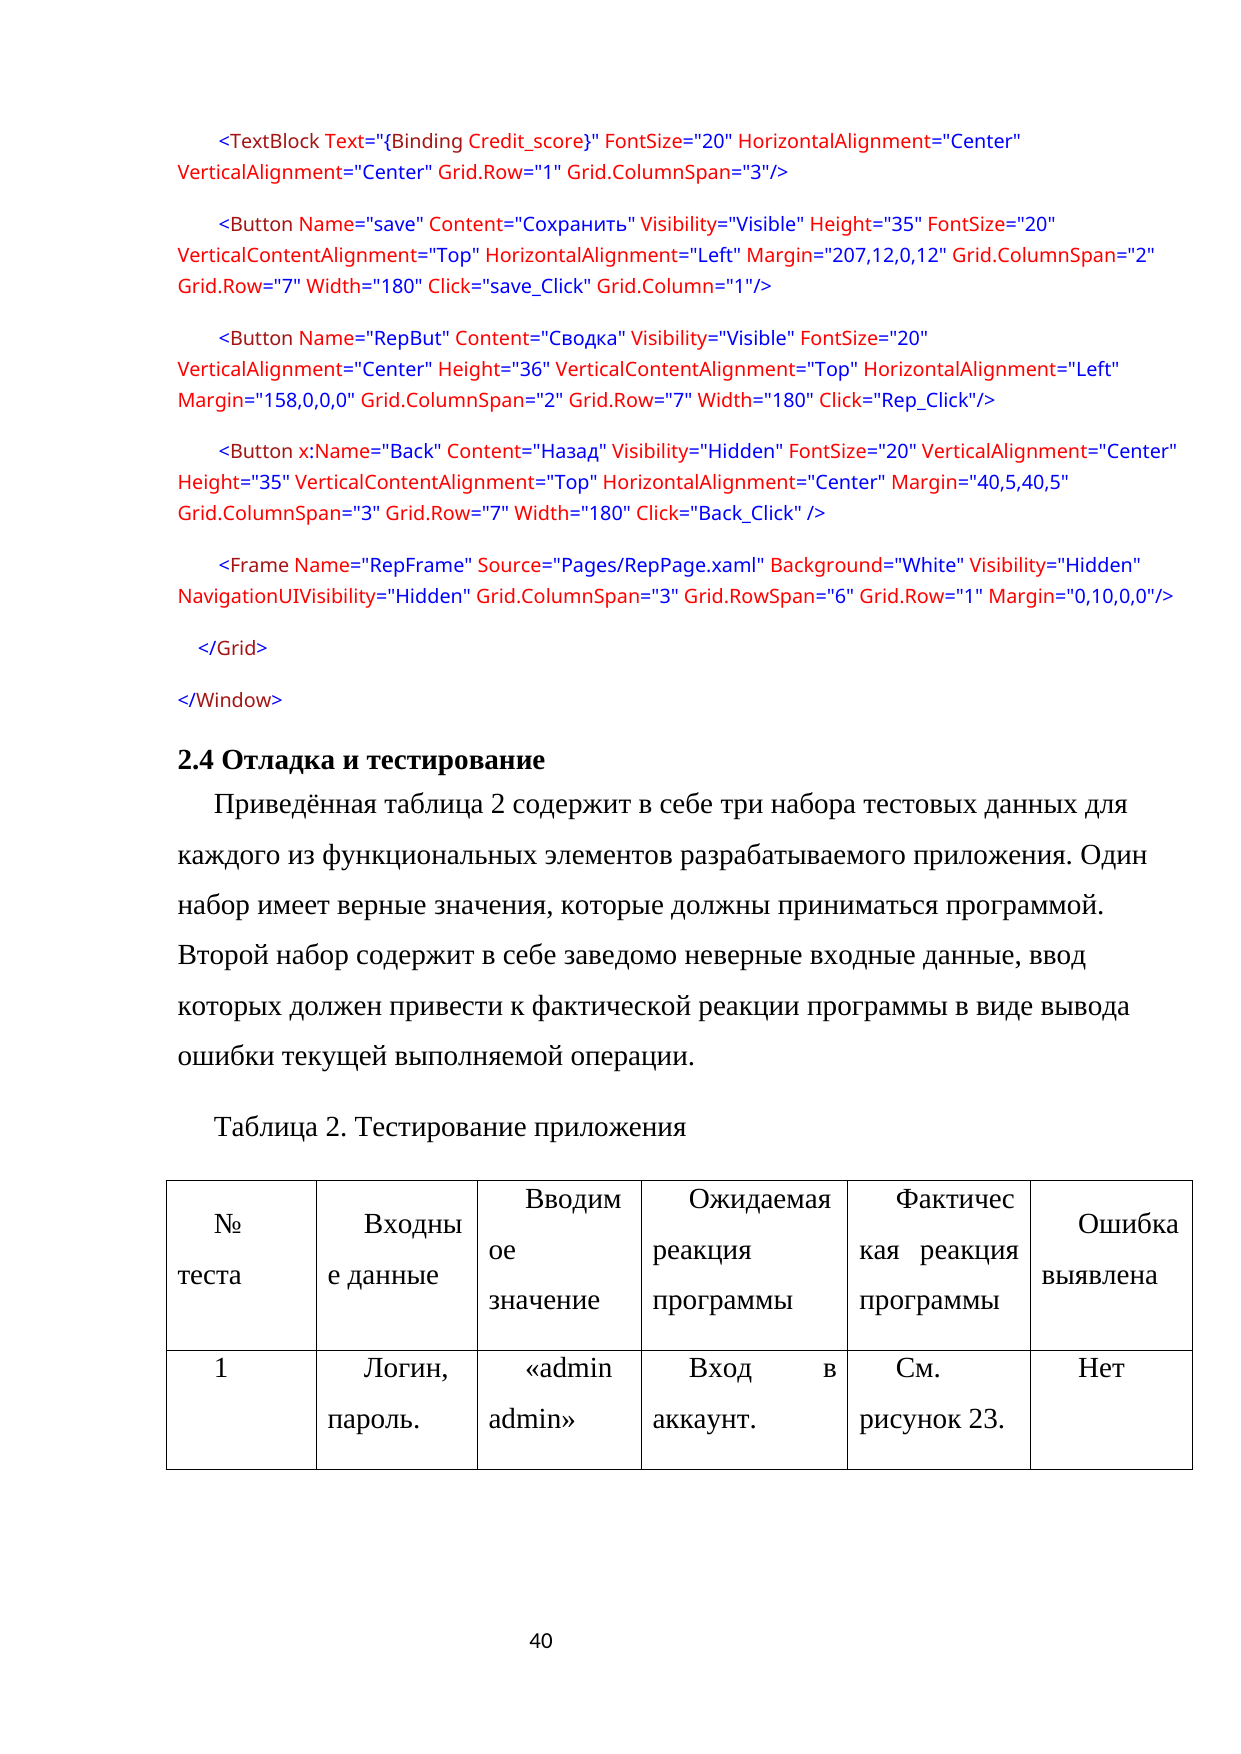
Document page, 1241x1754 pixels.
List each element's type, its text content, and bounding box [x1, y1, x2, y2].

text <Button Name="save" Content="Сохранить" Visibility="Visible" Height="35" FontSize="20" VerticalContentAlignment="Top" HorizontalAlignment="Left" Margin="207,12,0,12" Grid.ColumnSpan="2" Grid.Row="7" Width="180" Click="save_Click" Grid.Column="1"/> [177, 210, 1181, 299]
text </Grid> [177, 634, 1181, 661]
text <TextBlock Text="{Binding Credit_score}" FontSize="20" HorizontalAlignment="Center" VerticalAlignment="Center" Grid.Row="1" Grid.ColumnSpan="3"/> [177, 128, 1181, 186]
text </Window> [177, 686, 1181, 713]
table_header Ожидаемая реакция программы [642, 1181, 847, 1349]
table_cell Логин, пароль. [317, 1351, 477, 1468]
text <Button Name="RepBut" Content="Сводка" Visibility="Visible" FontSize="20" VerticalAlignment="Center" Height="36" VerticalContentAlignment="Top" HorizontalAlignment="Left" Margin="158,0,0,0" Grid.ColumnSpan="2" Grid.Row="7" Width="180" Click="Rep_Click"/> [177, 324, 1181, 413]
subtitle 2.4 Отладка и тестирование [177, 742, 1181, 775]
table_header Вводимое значение [478, 1181, 641, 1349]
table_cell Вход в аккаунт. [642, 1351, 847, 1468]
table_cell 1 [167, 1351, 316, 1468]
text <Frame Name="RepFrame" Source="Pages/RepPage.xaml" Background="White" Visibility="Hidden" NavigationUIVisibility="Hidden" Grid.ColumnSpan="3" Grid.RowSpan="6" Grid.Row="1" Margin="0,10,0,0"/> [177, 551, 1181, 609]
text <Button x:Name="Back" Content="Назад" Visibility="Hidden" FontSize="20" VerticalAlignment="Center" Height="35" VerticalContentAlignment="Top" HorizontalAlignment="Center" Margin="40,5,40,5" Grid.ColumnSpan="3" Grid.Row="7" Width="180" Click="Back_Click" /> [177, 438, 1181, 527]
table_header Ошибка выявлена [1031, 1181, 1192, 1349]
table_header Входные данные [317, 1181, 477, 1349]
table_cell Нет [1031, 1351, 1192, 1468]
table_header № теста [167, 1181, 316, 1349]
table_cell См. рисунок 23. [848, 1351, 1030, 1468]
table_cell «admin admin» [478, 1351, 641, 1468]
text Приведённая таблица 2 содержит в себе три набора тестовых данных для каждого из функциональных элементов разрабатываемого приложения. Один набор имеет верные значения, которые должны приниматься программой. Второй набор содержит в себе заведомо неверные входные данные, ввод которых должен привести к фактической реакции программы в виде вывода ошибки текущей выполняемой операции. [177, 787, 1181, 1072]
table_header Фактическая реакция программы [848, 1181, 1030, 1349]
text Таблица 2. Тестирование приложения [177, 1109, 1181, 1143]
